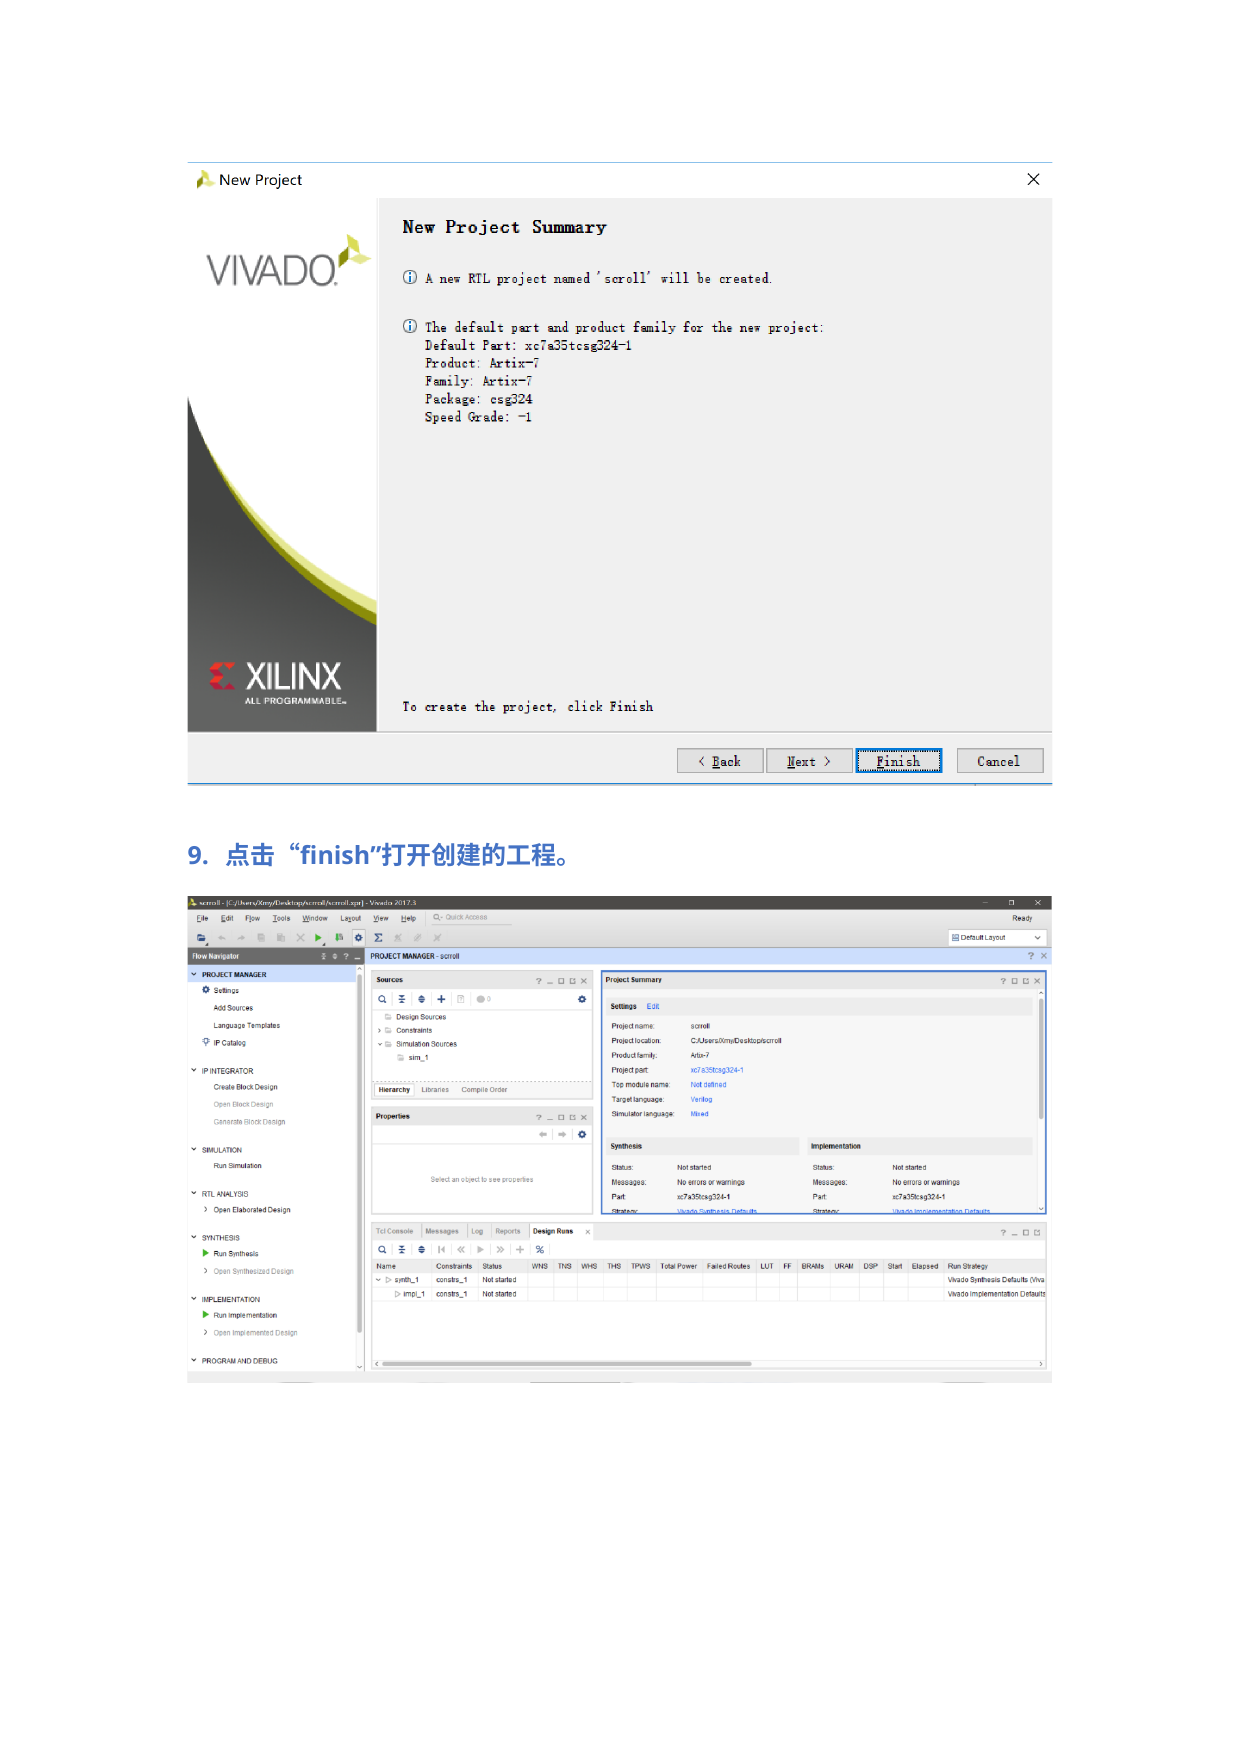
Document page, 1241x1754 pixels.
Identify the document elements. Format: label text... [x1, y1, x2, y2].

picture [187, 896, 1052, 1383]
picture [187, 162, 1053, 786]
list 点击“finish”打开创建的工程。 [187, 821, 1053, 886]
